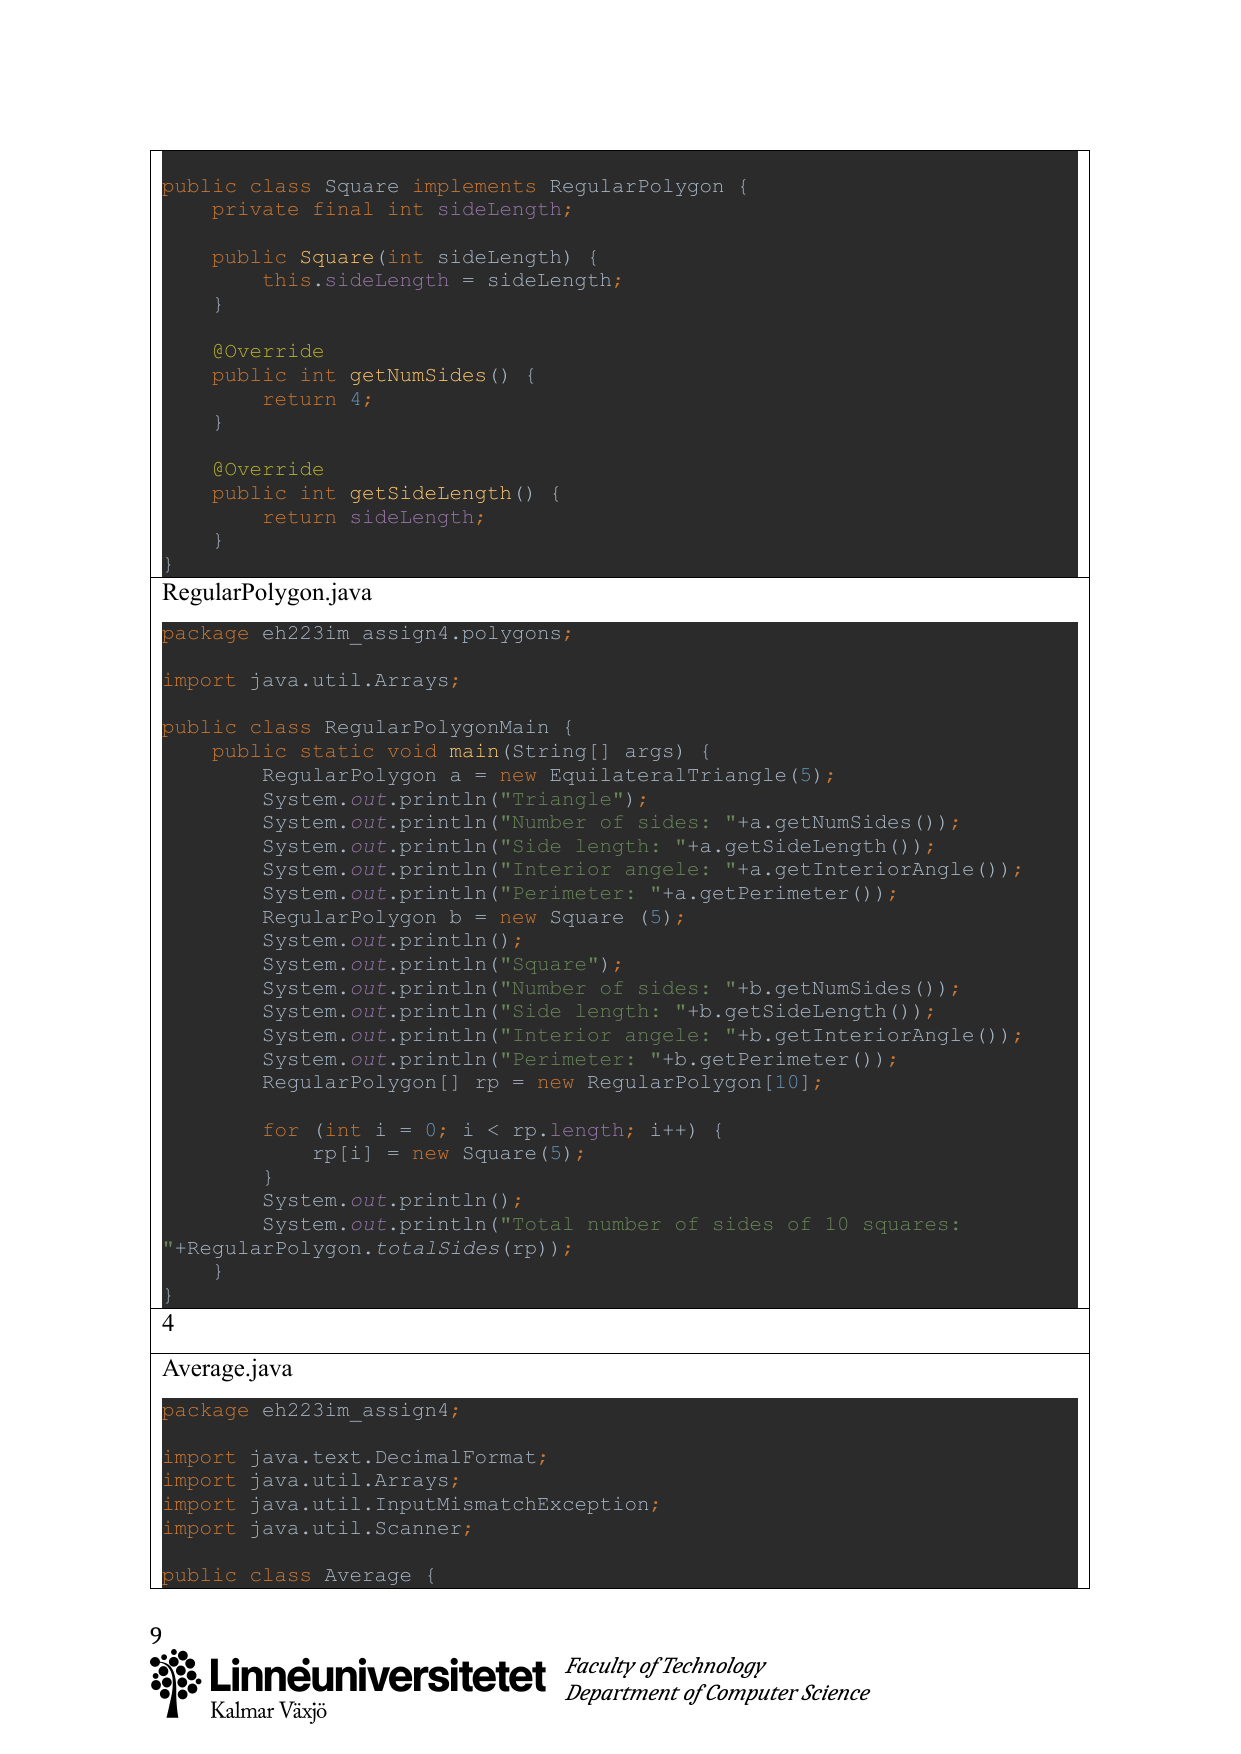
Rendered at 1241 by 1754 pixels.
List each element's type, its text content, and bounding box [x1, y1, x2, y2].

table_cell 4 [151, 1309, 1089, 1353]
table_cell RegularPolygon.java package eh223im_assign4.polygons; import java.util.Arrays; public class RegularPolygonMain { public static void main(String[] args) { RegularPolygon a = new EquilateralTriangle(5); System.out.println("Triangle"); System.out.println("Number of sides: "+a.getNumSides()); System.out.println("Side length: "+a.getSideLength()); System.out.println("Interior angele: "+a.getInteriorAngle()); System.out.println("Perimeter: "+a.getPerimeter()); RegularPolygon b = new Square (5); System.out.println(); System.out.println("Square"); System.out.println("Number of sides: "+b.getNumSides()); System.out.println("Side length: "+b.getSideLength()); System.out.println("Interior angele: "+b.getInteriorAngle()); System.out.println("Perimeter: "+b.getPerimeter()); RegularPolygon[] rp = new RegularPolygon[10]; for (int i = 0; i < rp.length; i++) { rp[i] = new Square(5); } System.out.println(); System.out.println("Total number of sides of 10 squares: "+RegularPolygon.totalSides(rp)); } } [151, 578, 1089, 1308]
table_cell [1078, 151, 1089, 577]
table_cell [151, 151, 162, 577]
picture [150, 1649, 546, 1724]
